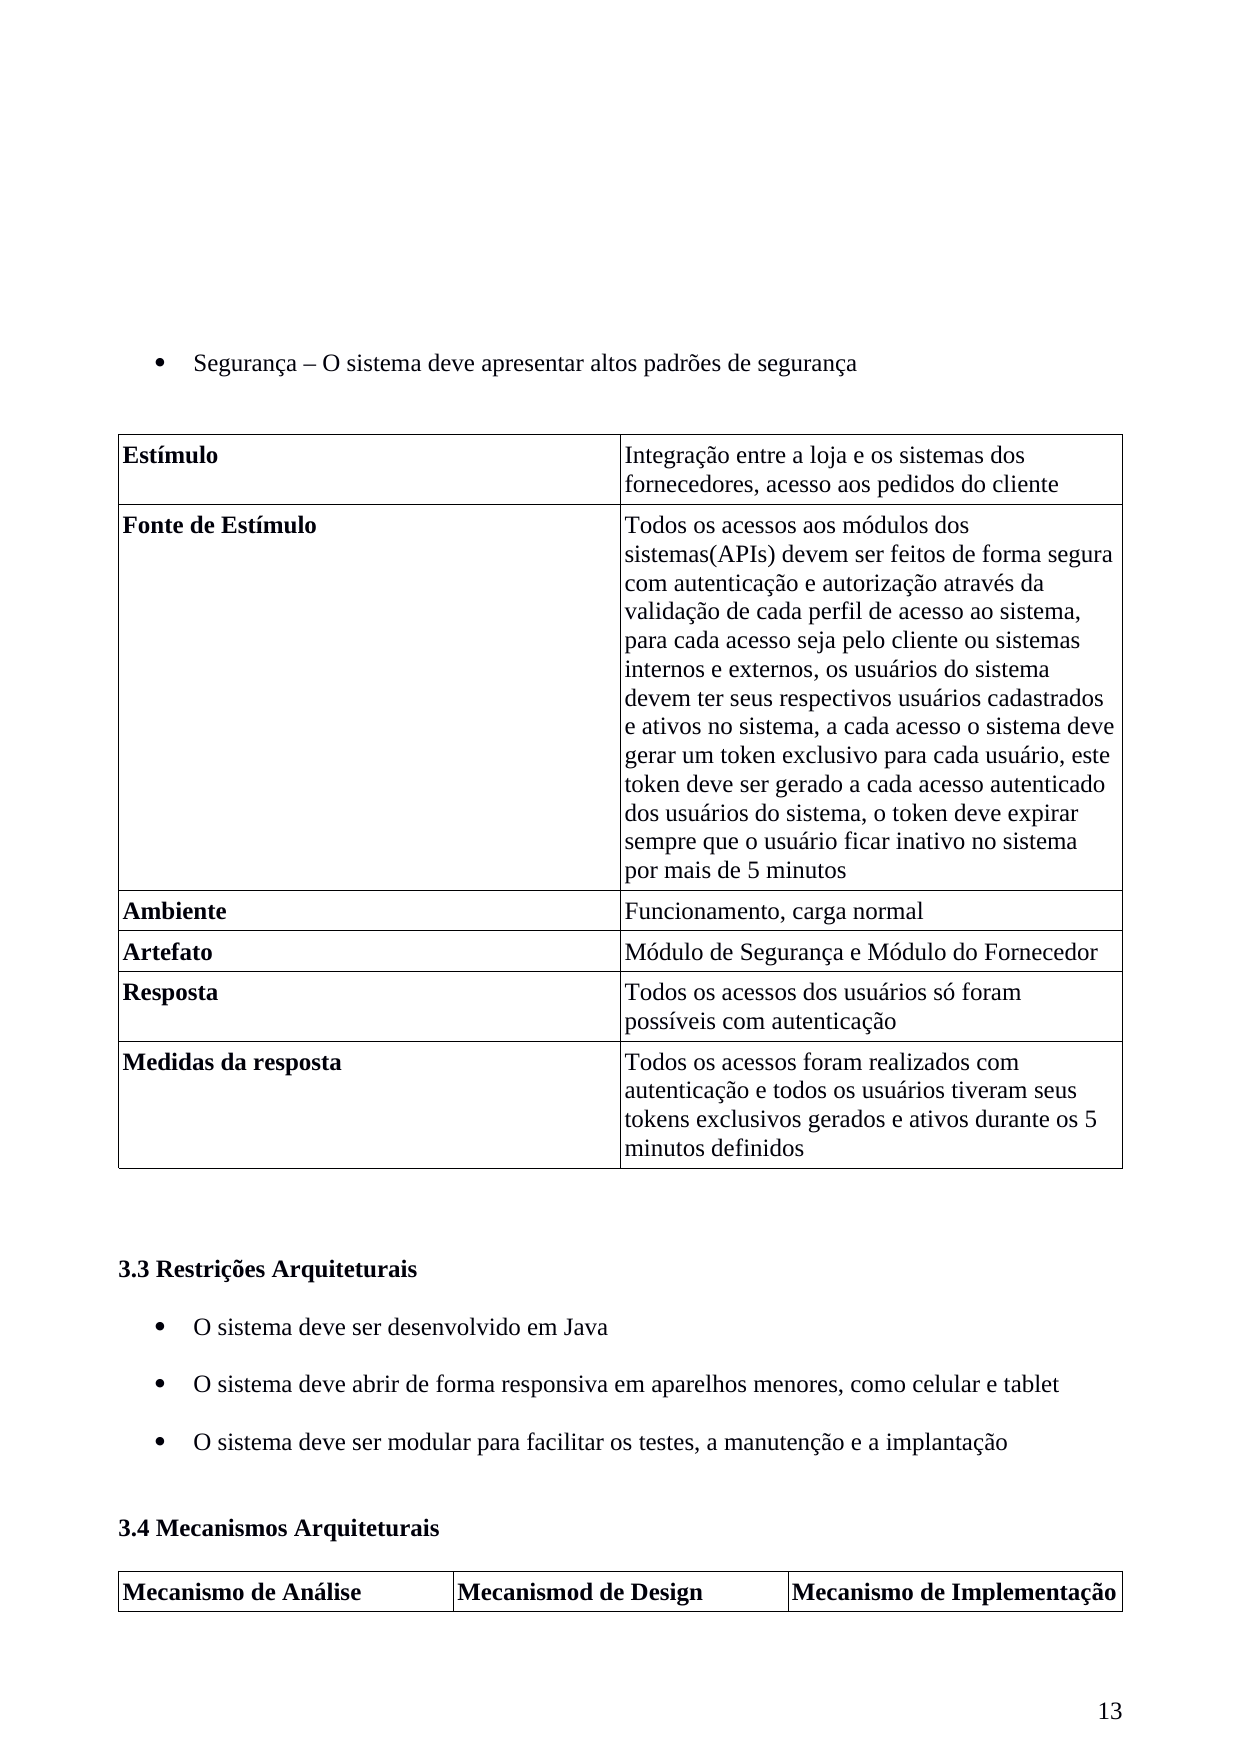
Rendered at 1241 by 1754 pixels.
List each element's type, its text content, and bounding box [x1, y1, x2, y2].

table_header Estímulo [119, 435, 620, 504]
table_cell Medidas da resposta [119, 1042, 620, 1167]
table_cell Resposta [119, 972, 620, 1041]
table_header Mecanismod de Design [454, 1572, 788, 1611]
table_header Integração entre a loja e os sistemas dos fornecedores, acesso aos pedidos do cliente [621, 435, 1122, 504]
table_cell Módulo de Segurança e Módulo do Fornecedor [621, 931, 1122, 971]
text 3.3 Restrições Arquiteturais [118, 1254, 1122, 1283]
list Segurança – O sistema deve apresentar altos padrões de segurança [156, 348, 1122, 377]
table_cell Fonte de Estímulo [119, 505, 620, 889]
table_cell Todos os acessos foram realizados com autenticação e todos os usuários tiveram seus tokens exclusivos gerados e ativos durante os 5 minutos definidos [621, 1042, 1122, 1167]
table_header Mecanismo de Análise [119, 1572, 453, 1611]
list O sistema deve abrir de forma responsiva em aparelhos menores, como celular e tablet [156, 1369, 1122, 1398]
list O sistema deve ser desenvolvido em Java [156, 1312, 1122, 1341]
table_cell Funcionamento, carga normal [621, 891, 1122, 930]
table_cell Artefato [119, 931, 620, 971]
list O sistema deve ser modular para facilitar os testes, a manutenção e a implantação [156, 1427, 1122, 1456]
table_cell Todos os acessos dos usuários só foram possíveis com autenticação [621, 972, 1122, 1041]
text 3.4 Mecanismos Arquiteturais [118, 1513, 1122, 1542]
table_cell Ambiente [119, 891, 620, 930]
table_header Mecanismo de Implementação [789, 1572, 1122, 1611]
table_cell Todos os acessos aos módulos dos sistemas(APIs) devem ser feitos de forma segura com autenticação e autorização através da validação de cada perfil de acesso ao sistema, para cada acesso seja pelo cliente ou sistemas internos e externos, os usuários do sistema devem ter seus respectivos usuários cadastrados e ativos no sistema, a cada acesso o sistema deve gerar um token exclusivo para cada usuário, este token deve ser gerado a cada acesso autenticado dos usuários do sistema, o token deve expirar sempre que o usuário ficar inativo no sistema por mais de 5 minutos [621, 505, 1122, 889]
